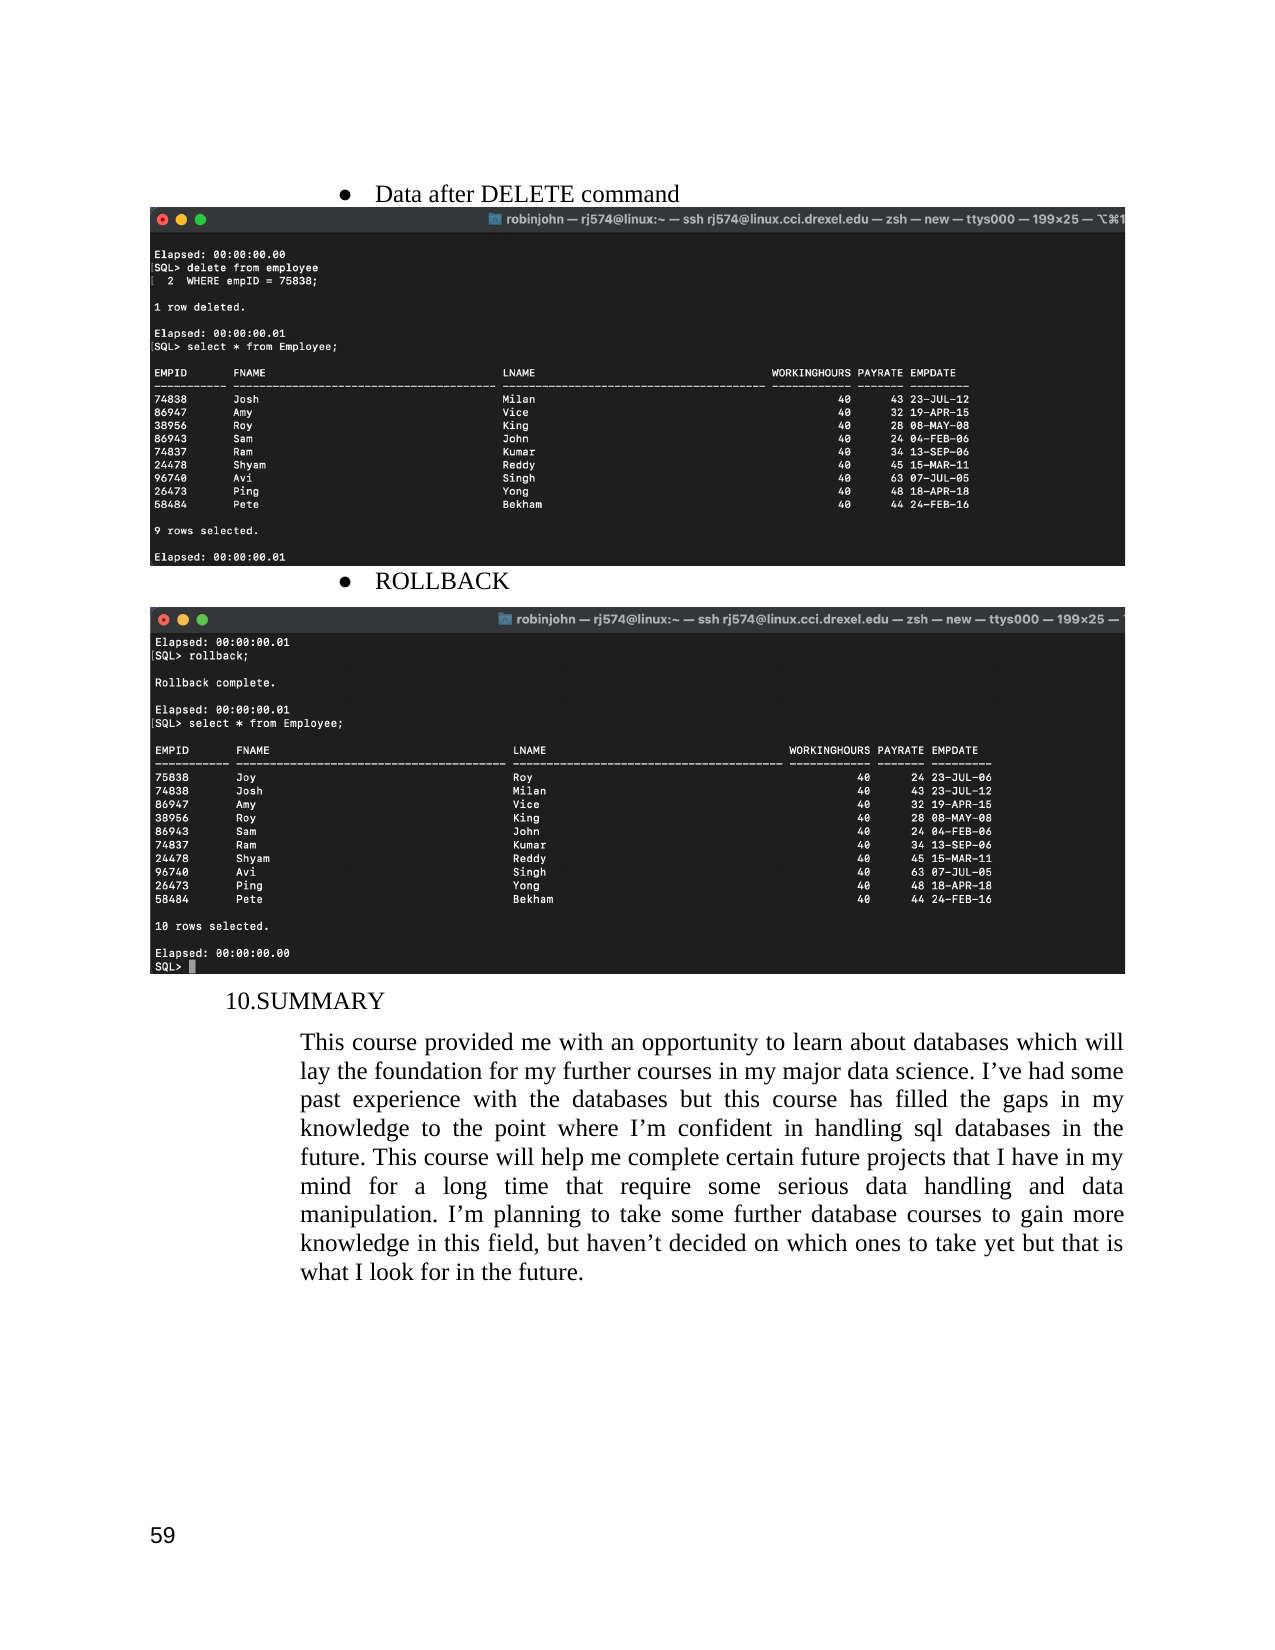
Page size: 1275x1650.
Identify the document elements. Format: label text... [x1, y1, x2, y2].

text This course provided me with an opportunity to learn about databases which will lay the foundation for my further courses in my major data science. I’ve had some past experience with the databases but this course has filled the gaps in my knowledge to the point where I’m confident in handling sql databases in the future. This course will help me complete certain future projects that I have in my mind for a long time that require some serious data handling and data manipulation. I’m planning to take some further database courses to gain more knowledge in this field, but haven’t decided on which ones to take yet but that is what I look for in the future. [300, 1027, 1125, 1286]
list ROLLBACK [337, 566, 1125, 595]
picture [150, 607, 1125, 974]
text 10.SUMMARY [225, 986, 1125, 1014]
list Data after DELETE command [337, 179, 1125, 207]
picture [150, 207, 1125, 566]
